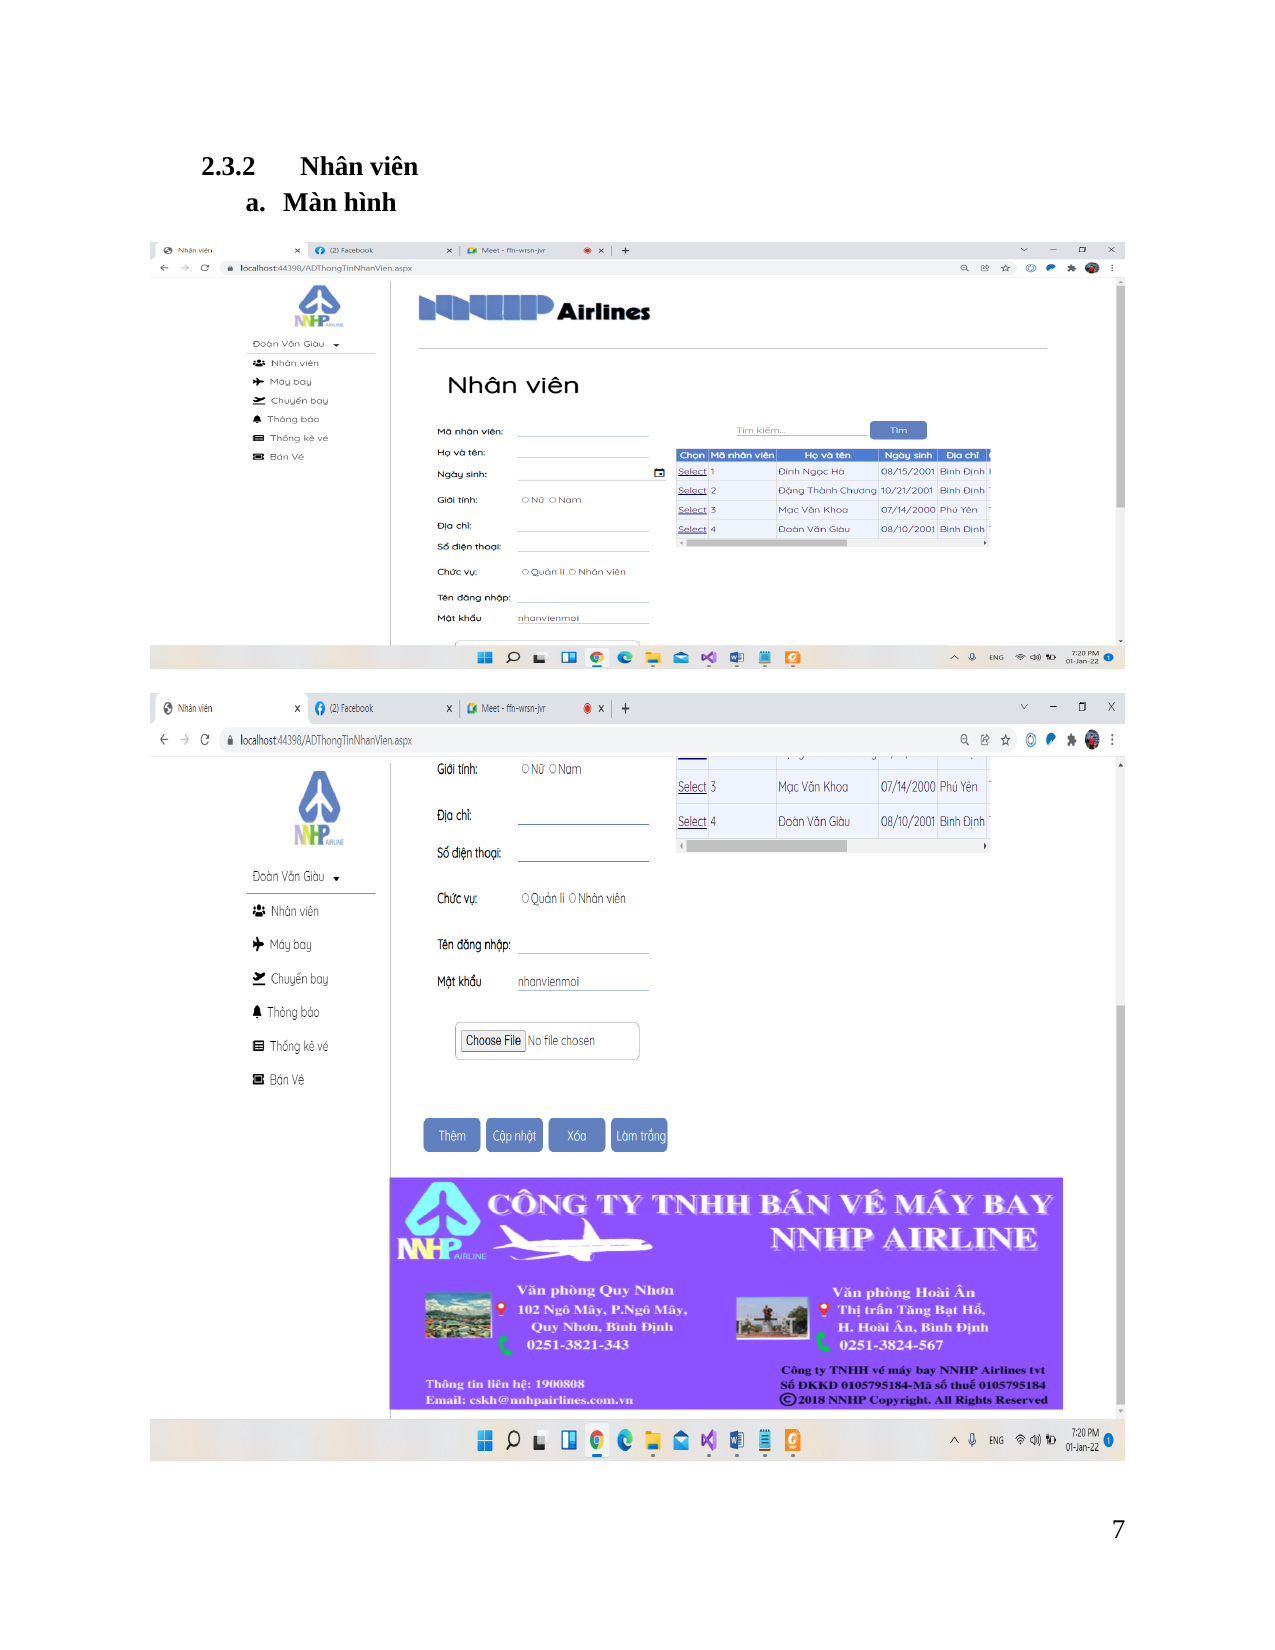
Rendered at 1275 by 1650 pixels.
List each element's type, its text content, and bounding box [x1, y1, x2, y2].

picture [150, 693, 1125, 1461]
picture [150, 242, 1125, 669]
list Nhân viên [201, 150, 1125, 181]
list Màn hình [245, 186, 1125, 217]
